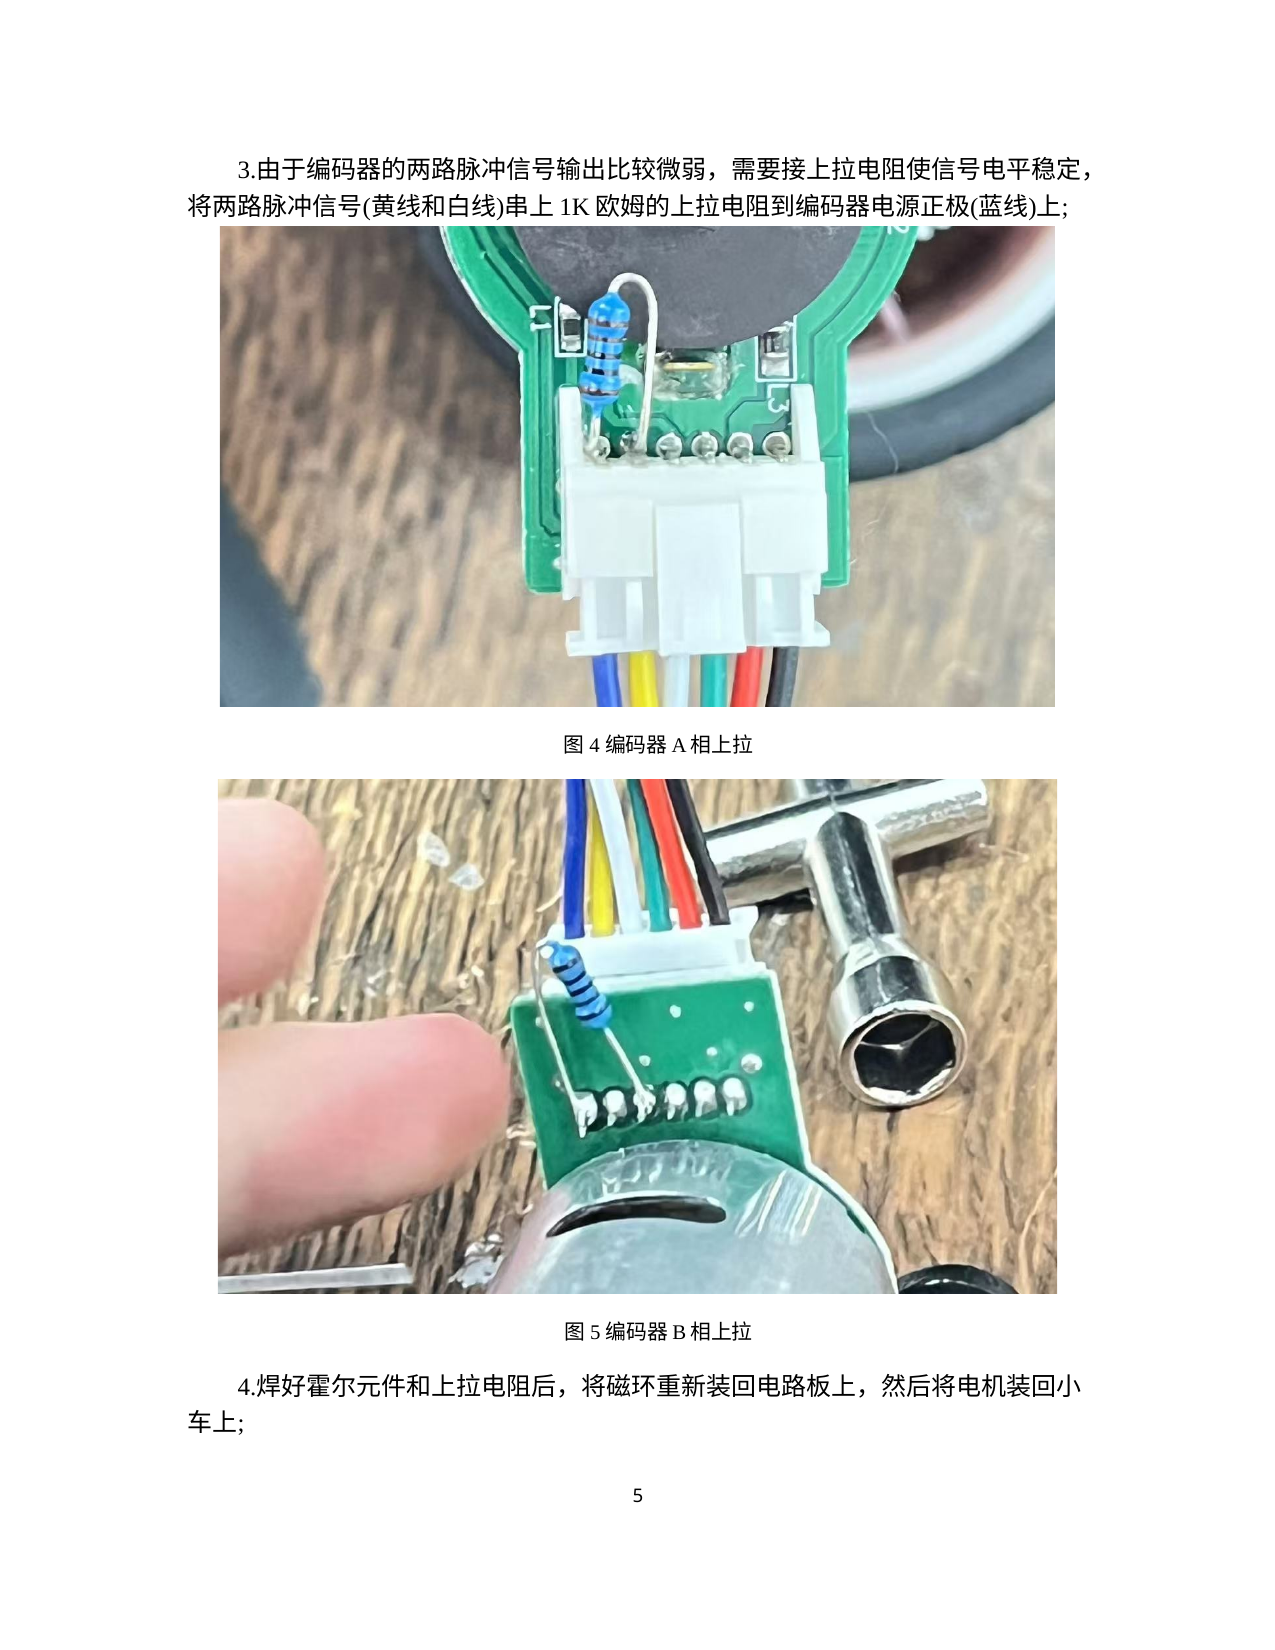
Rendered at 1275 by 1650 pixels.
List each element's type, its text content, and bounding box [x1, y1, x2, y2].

picture [217, 779, 1058, 1294]
text 4.焊好霍尔元件和上拉电阻后，将磁环重新装回电路板上，然后将电机装回小车上; [187, 1366, 1087, 1439]
text 图 5 编码器B相上拉 [187, 1315, 1087, 1345]
text 3.由于编码器的两路脉冲信号输出比较微弱，需要接上拉电阻使信号电平稳定，将两路脉冲信号(黄线和白线)串上1K欧姆的上拉电阻到编码器电源正极(蓝线)上; [187, 150, 1087, 222]
text 图 4 编码器A相上拉 [187, 728, 1087, 758]
picture [219, 226, 1055, 707]
